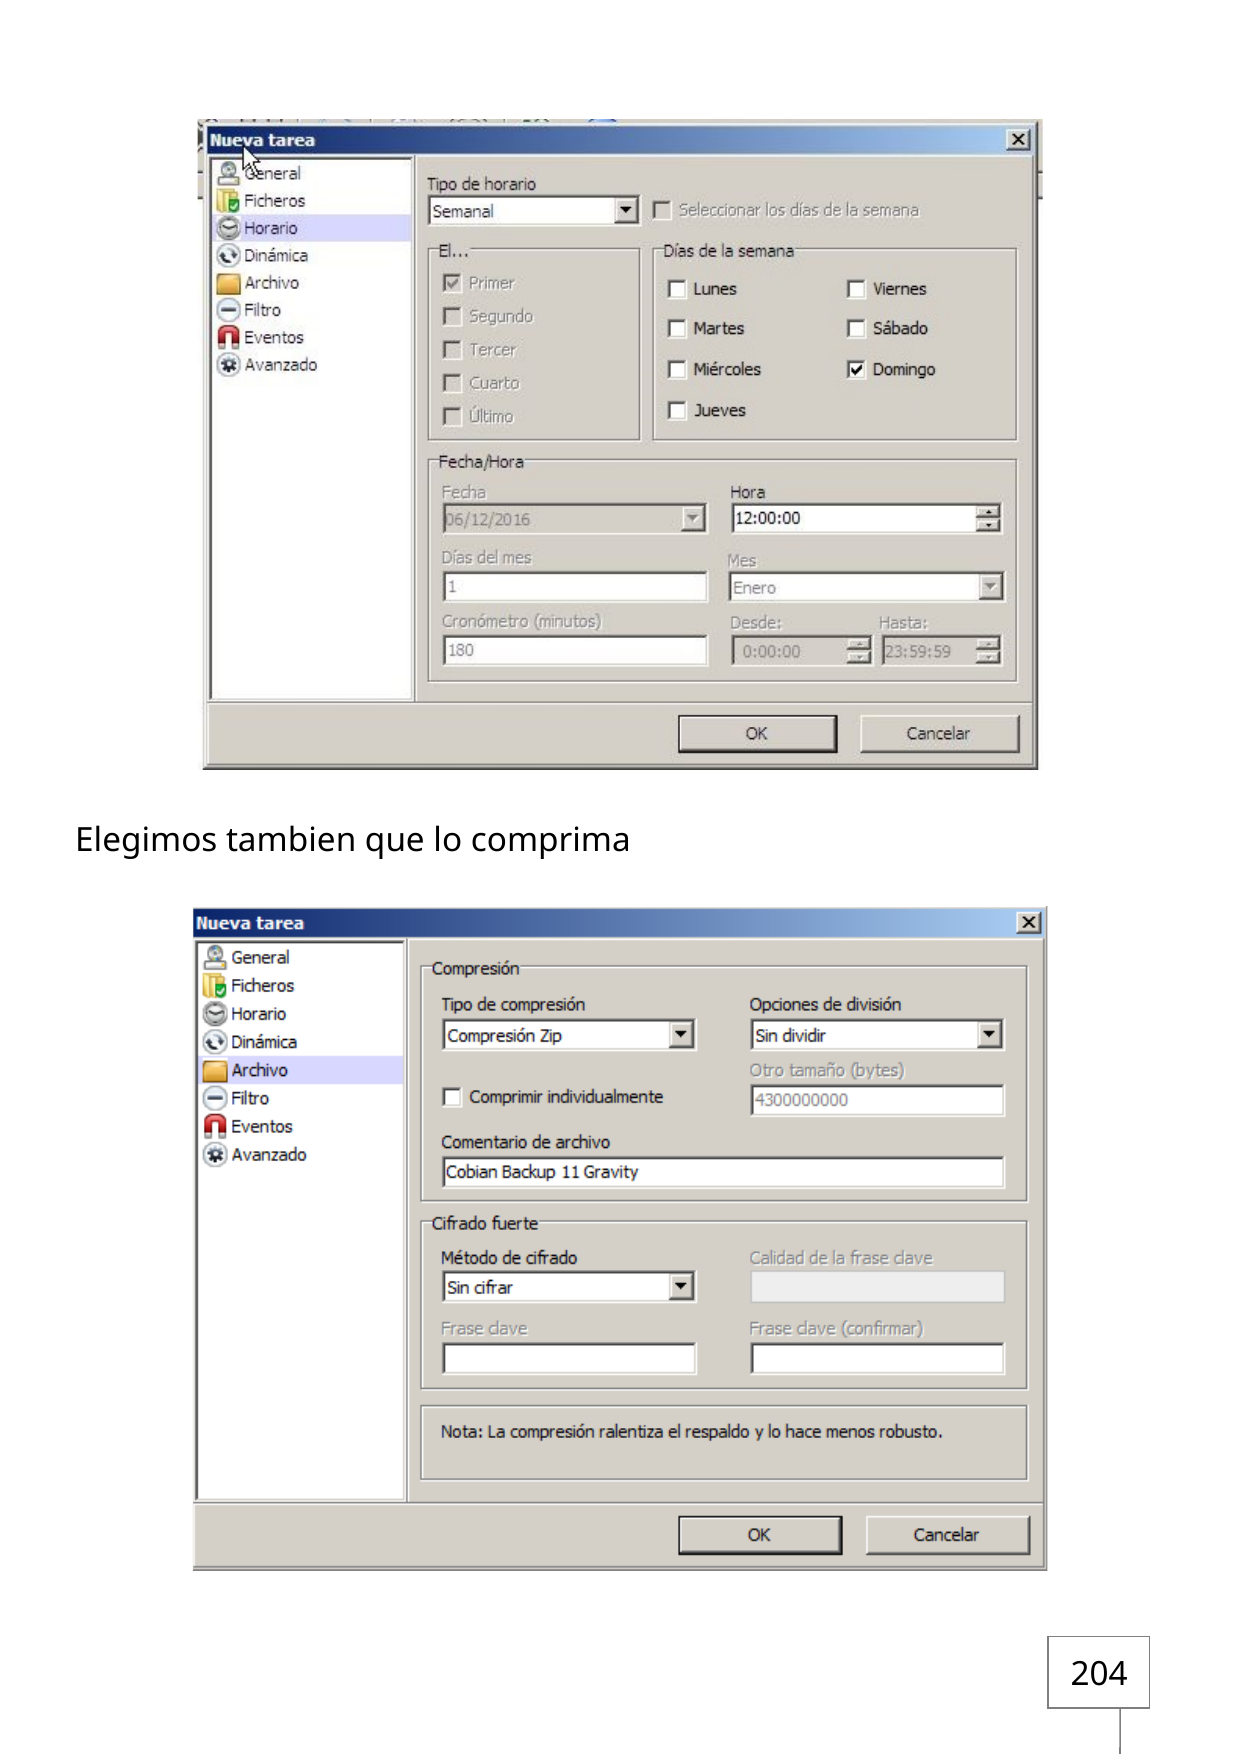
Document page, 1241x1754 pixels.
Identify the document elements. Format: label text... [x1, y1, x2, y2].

picture [192, 906, 1048, 1571]
text Elegimos tambien que lo comprima [75, 815, 1165, 861]
picture [197, 119, 1043, 770]
